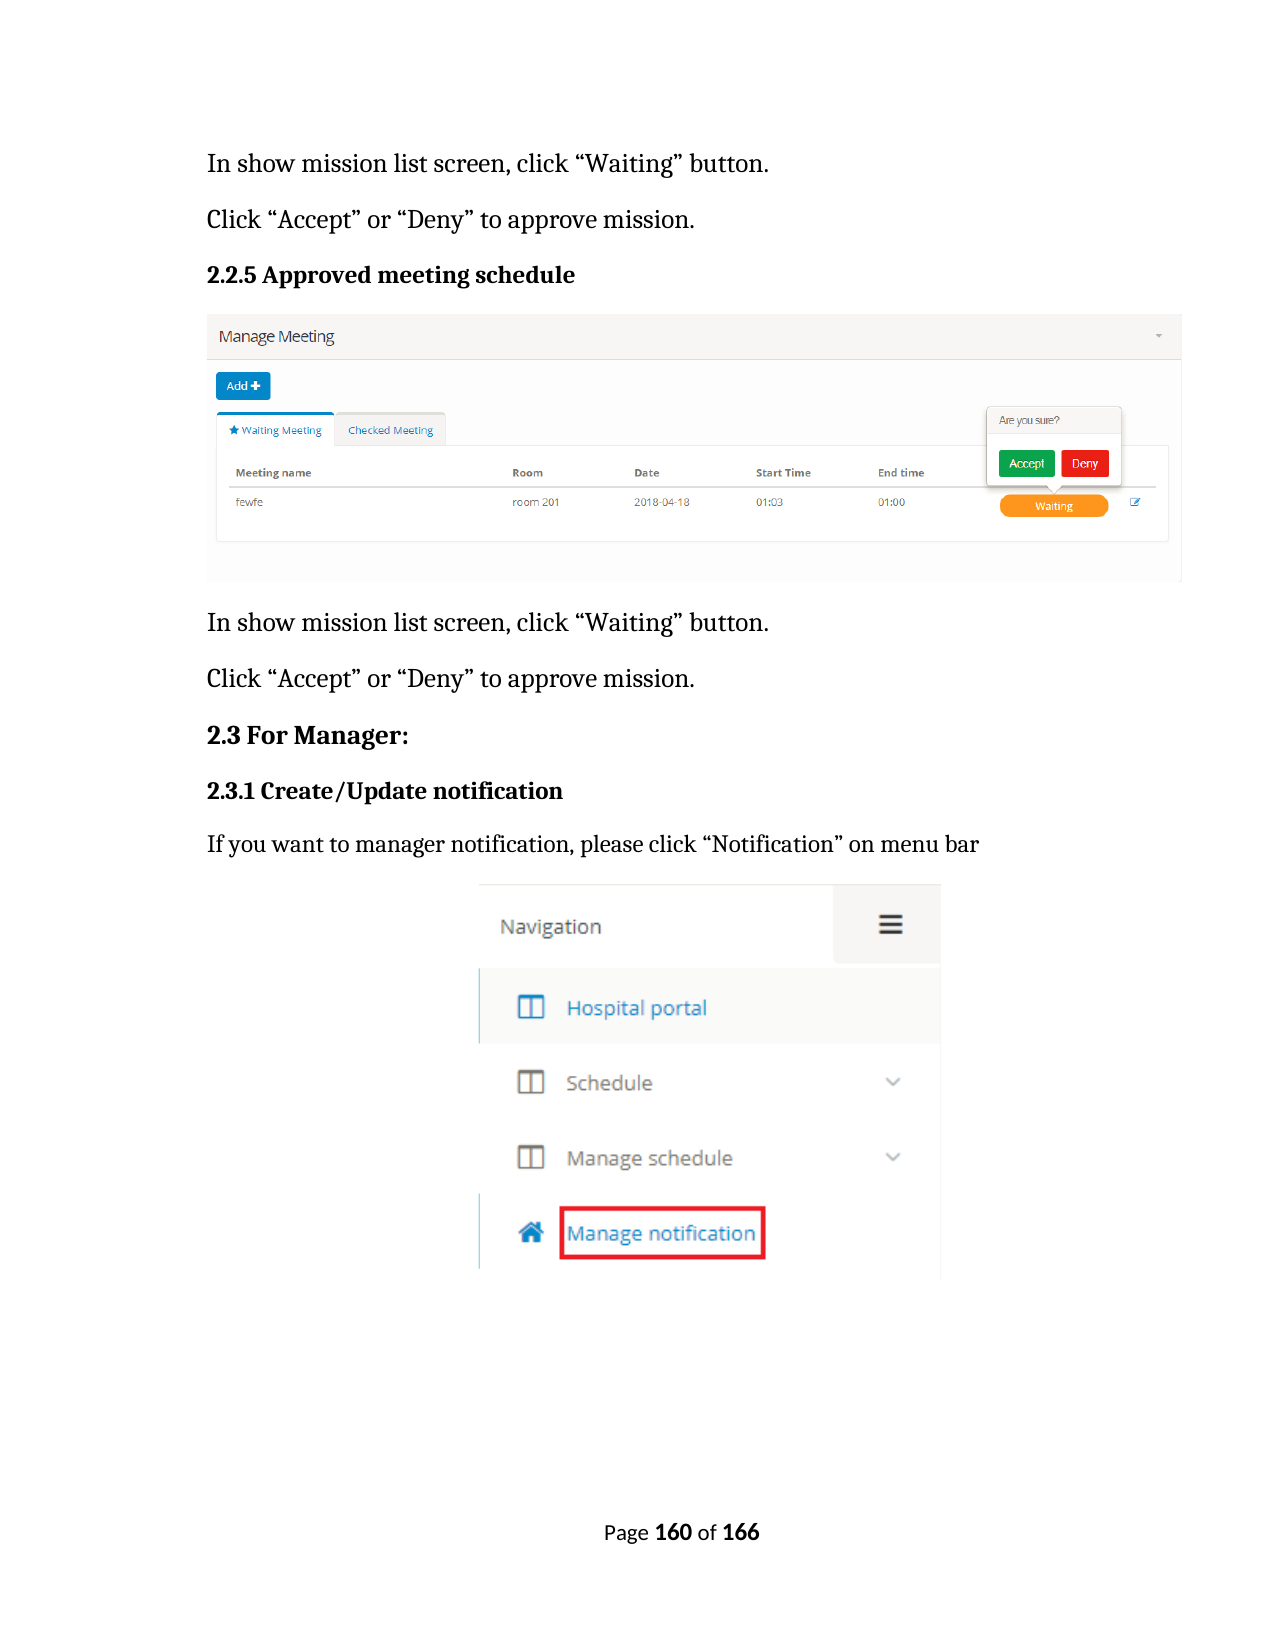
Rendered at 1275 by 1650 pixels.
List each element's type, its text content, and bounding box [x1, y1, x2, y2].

text 2.2.5 Approved meeting schedule [207, 261, 1157, 289]
text Click “Accept” or “Deny” to approve mission. [207, 663, 1157, 694]
text 2.3 For Manager: [207, 720, 1157, 751]
text In show mission list screen, click “Waiting” button. [207, 607, 1157, 638]
text In show mission list screen, click “Waiting” button. [207, 148, 1157, 179]
text 2.3.1 Create/Update notification [207, 777, 1157, 805]
text If you want to manager notification, please click “Notification” on menu bar [207, 830, 1157, 859]
picture [206, 314, 1182, 582]
text Click “Accept” or “Deny” to approve mission. [207, 204, 1157, 235]
picture [478, 884, 942, 1280]
